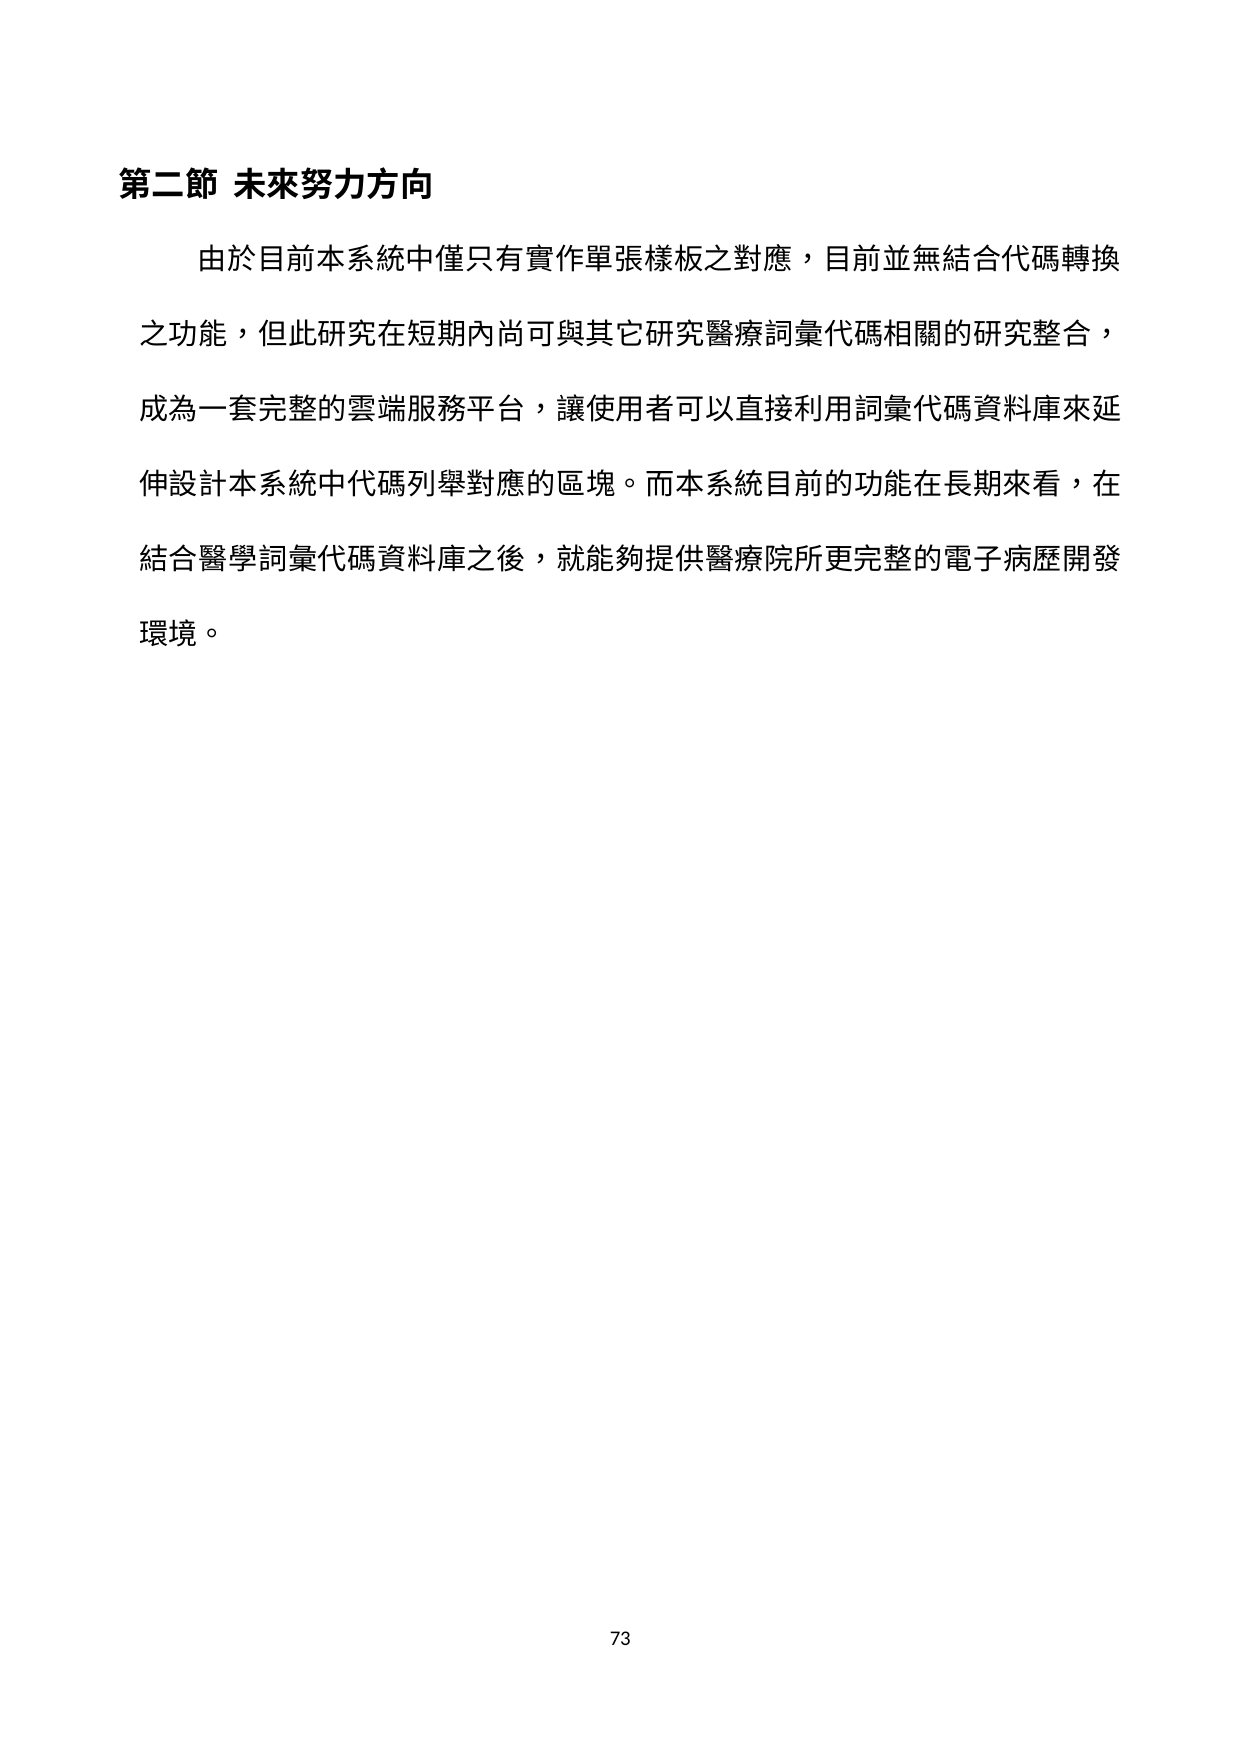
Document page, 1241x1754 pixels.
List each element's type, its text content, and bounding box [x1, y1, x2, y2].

text 由於目前本系統中僅只有實作單張樣板之對應，目前並無結合代碼轉換之功能，但此研究在短期內尚可與其它研究醫療詞彙代碼相關的研究整合，成為一套完整的雲端服務平台，讓使用者可以直接利用詞彙代碼資料庫來延伸設計本系統中代碼列舉對應的區塊。而本系統目前的功能在長期來看，在結合醫學詞彙代碼資料庫之後，就能夠提供醫療院所更完整的電子病歷開發環境。 [139, 219, 1122, 669]
subtitle 未來努力方向 [118, 144, 1122, 219]
